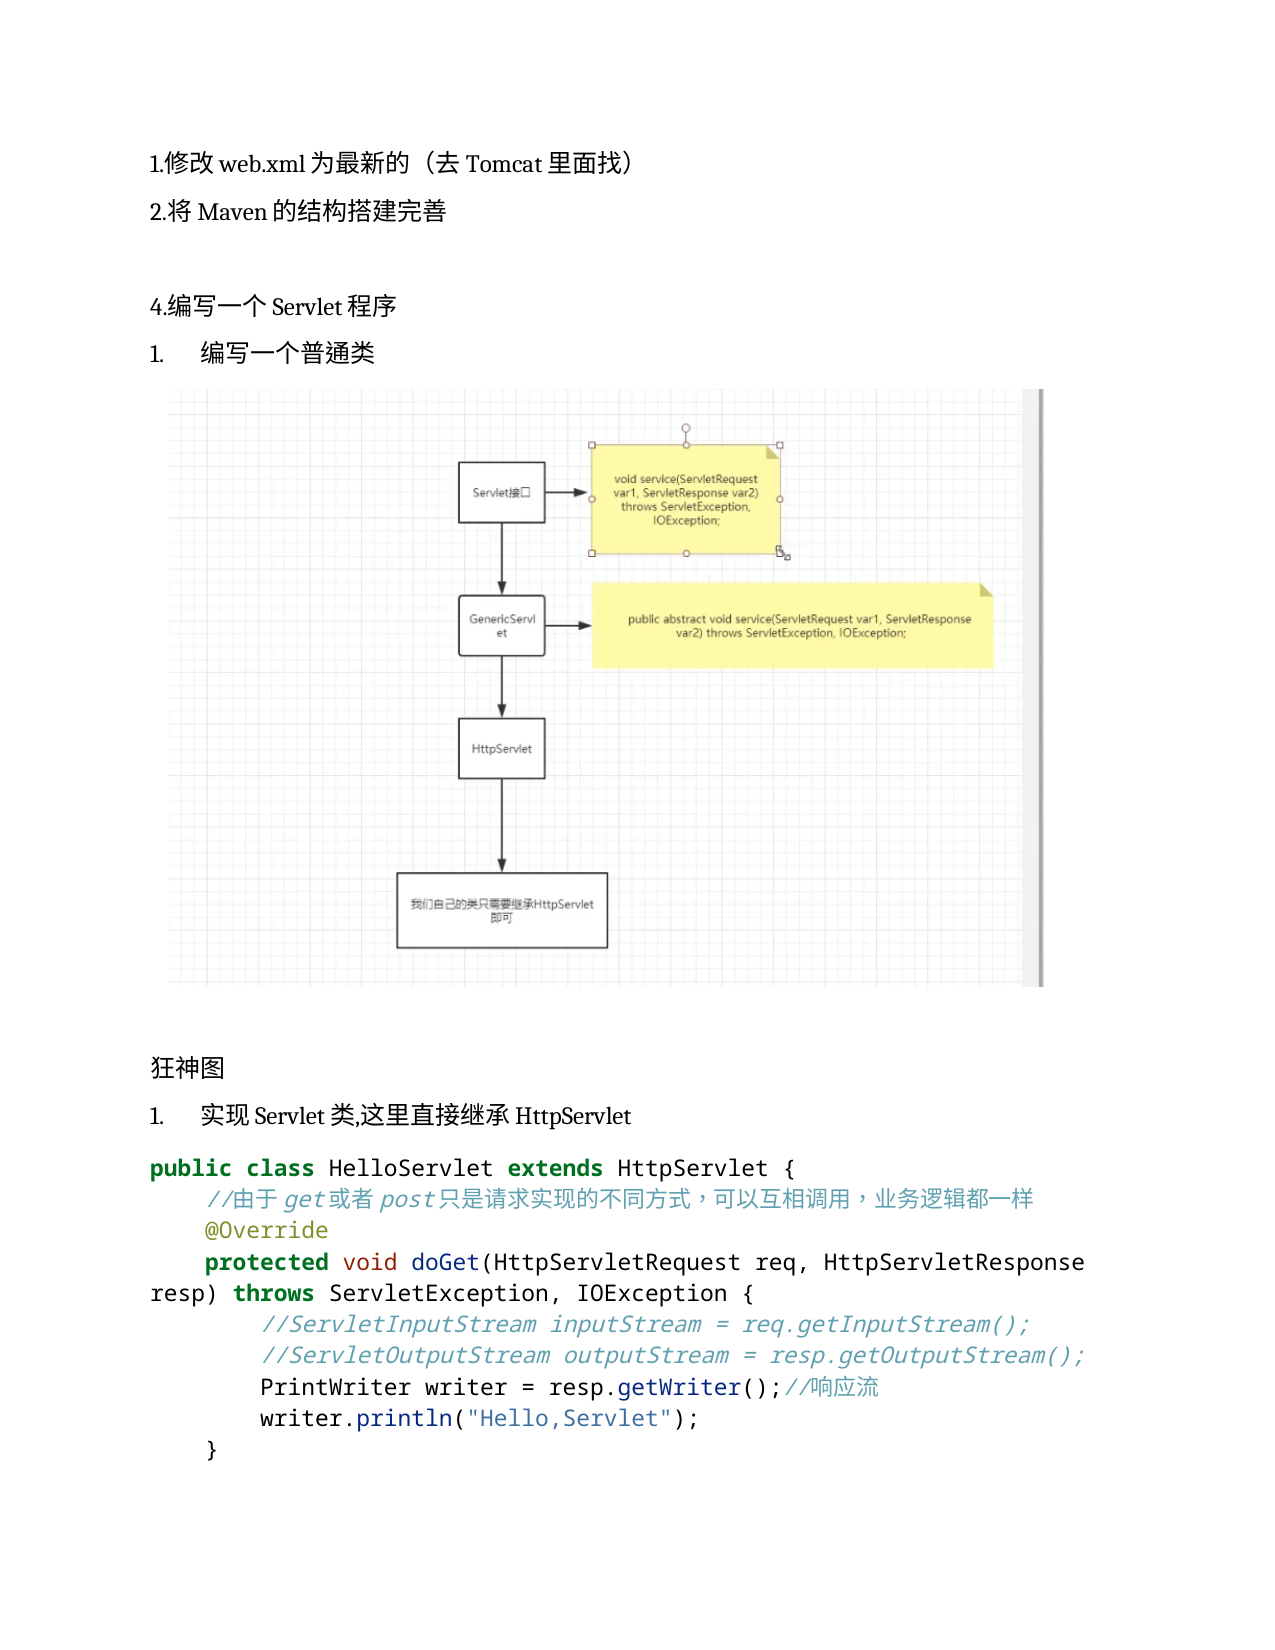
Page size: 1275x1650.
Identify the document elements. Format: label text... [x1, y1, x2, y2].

picture [168, 389, 1044, 987]
text 4.编写一个Servlet程序 [150, 292, 1125, 321]
list 编写一个普通类 [150, 340, 1125, 369]
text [150, 1152, 1125, 1493]
list 实现Servlet类,这里直接继承HttpServlet [150, 1102, 1125, 1131]
text 狂神图 [150, 1055, 1125, 1083]
text 1.修改web.xml为最新的（去Tomcat里面找） [150, 150, 1125, 179]
text 2.将Maven的结构搭建完善 [150, 197, 1125, 226]
